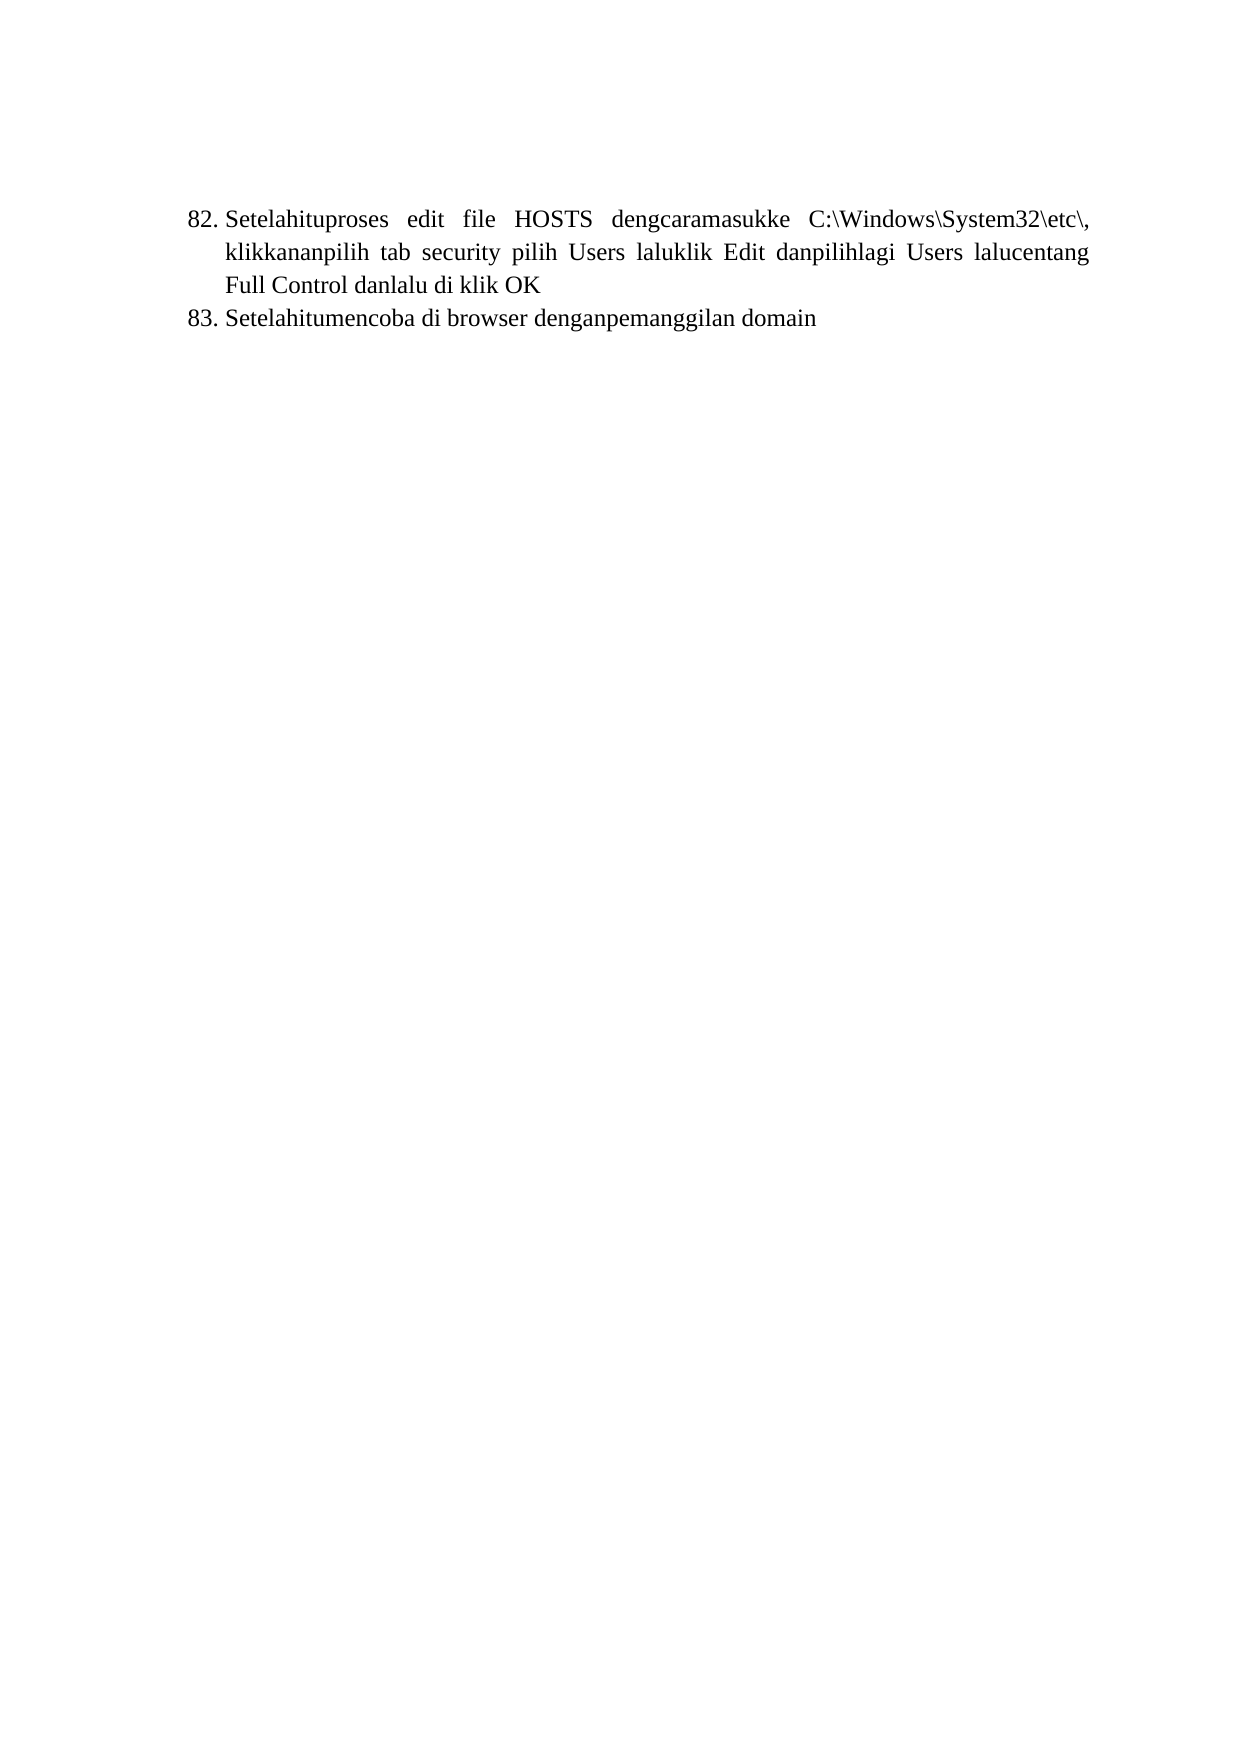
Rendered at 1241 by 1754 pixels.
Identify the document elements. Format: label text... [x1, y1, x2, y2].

list Setelahituproses edit file HOSTS dengcaramasukke C:\Windows\System32\etc\, klikkananpilih tab security pilih Users laluklik Edit danpilihlagi Users lalucentang Full Control danlalu di klik OK [187, 204, 1090, 299]
list Setelahitumencoba di browser denganpemanggilan domain [187, 303, 1090, 332]
